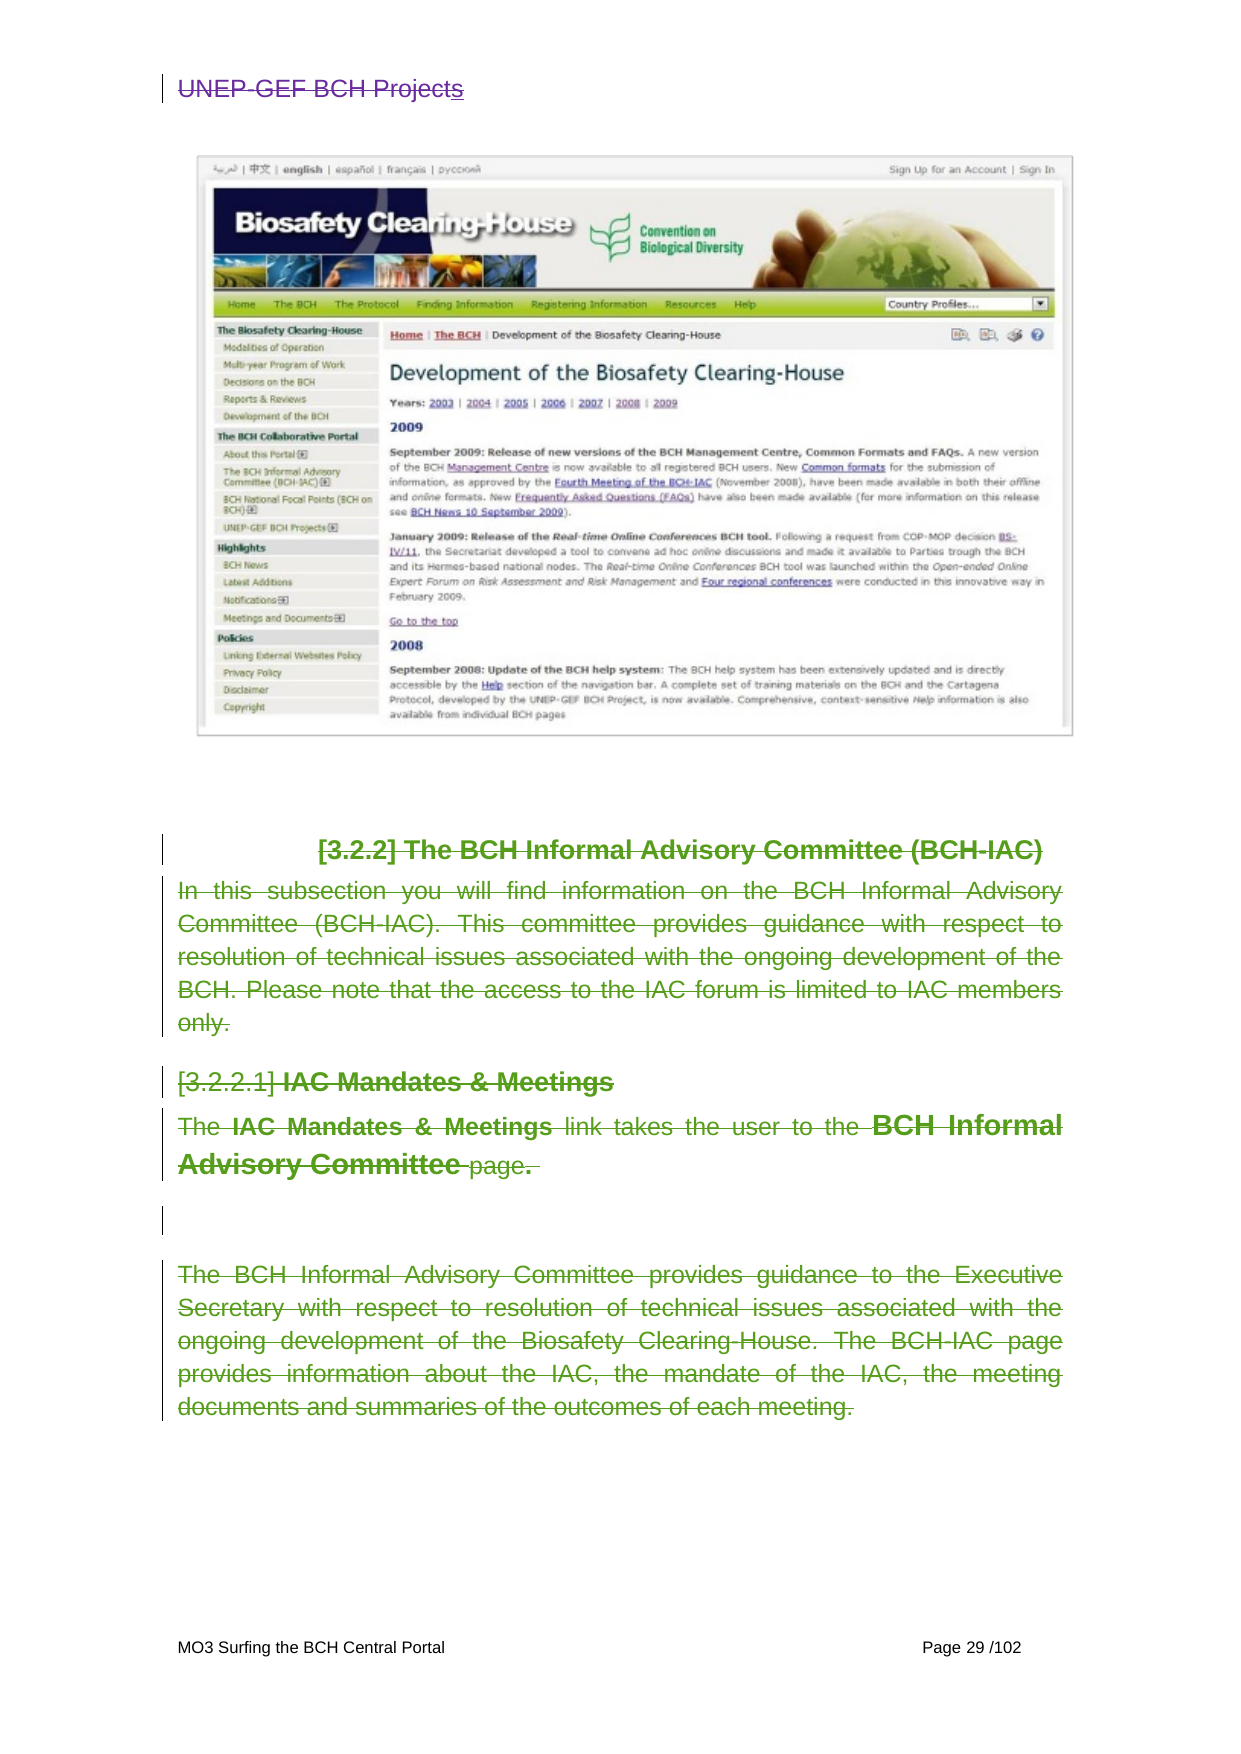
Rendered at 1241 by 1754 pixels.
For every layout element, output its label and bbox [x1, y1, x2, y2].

picture [196, 155, 1075, 738]
